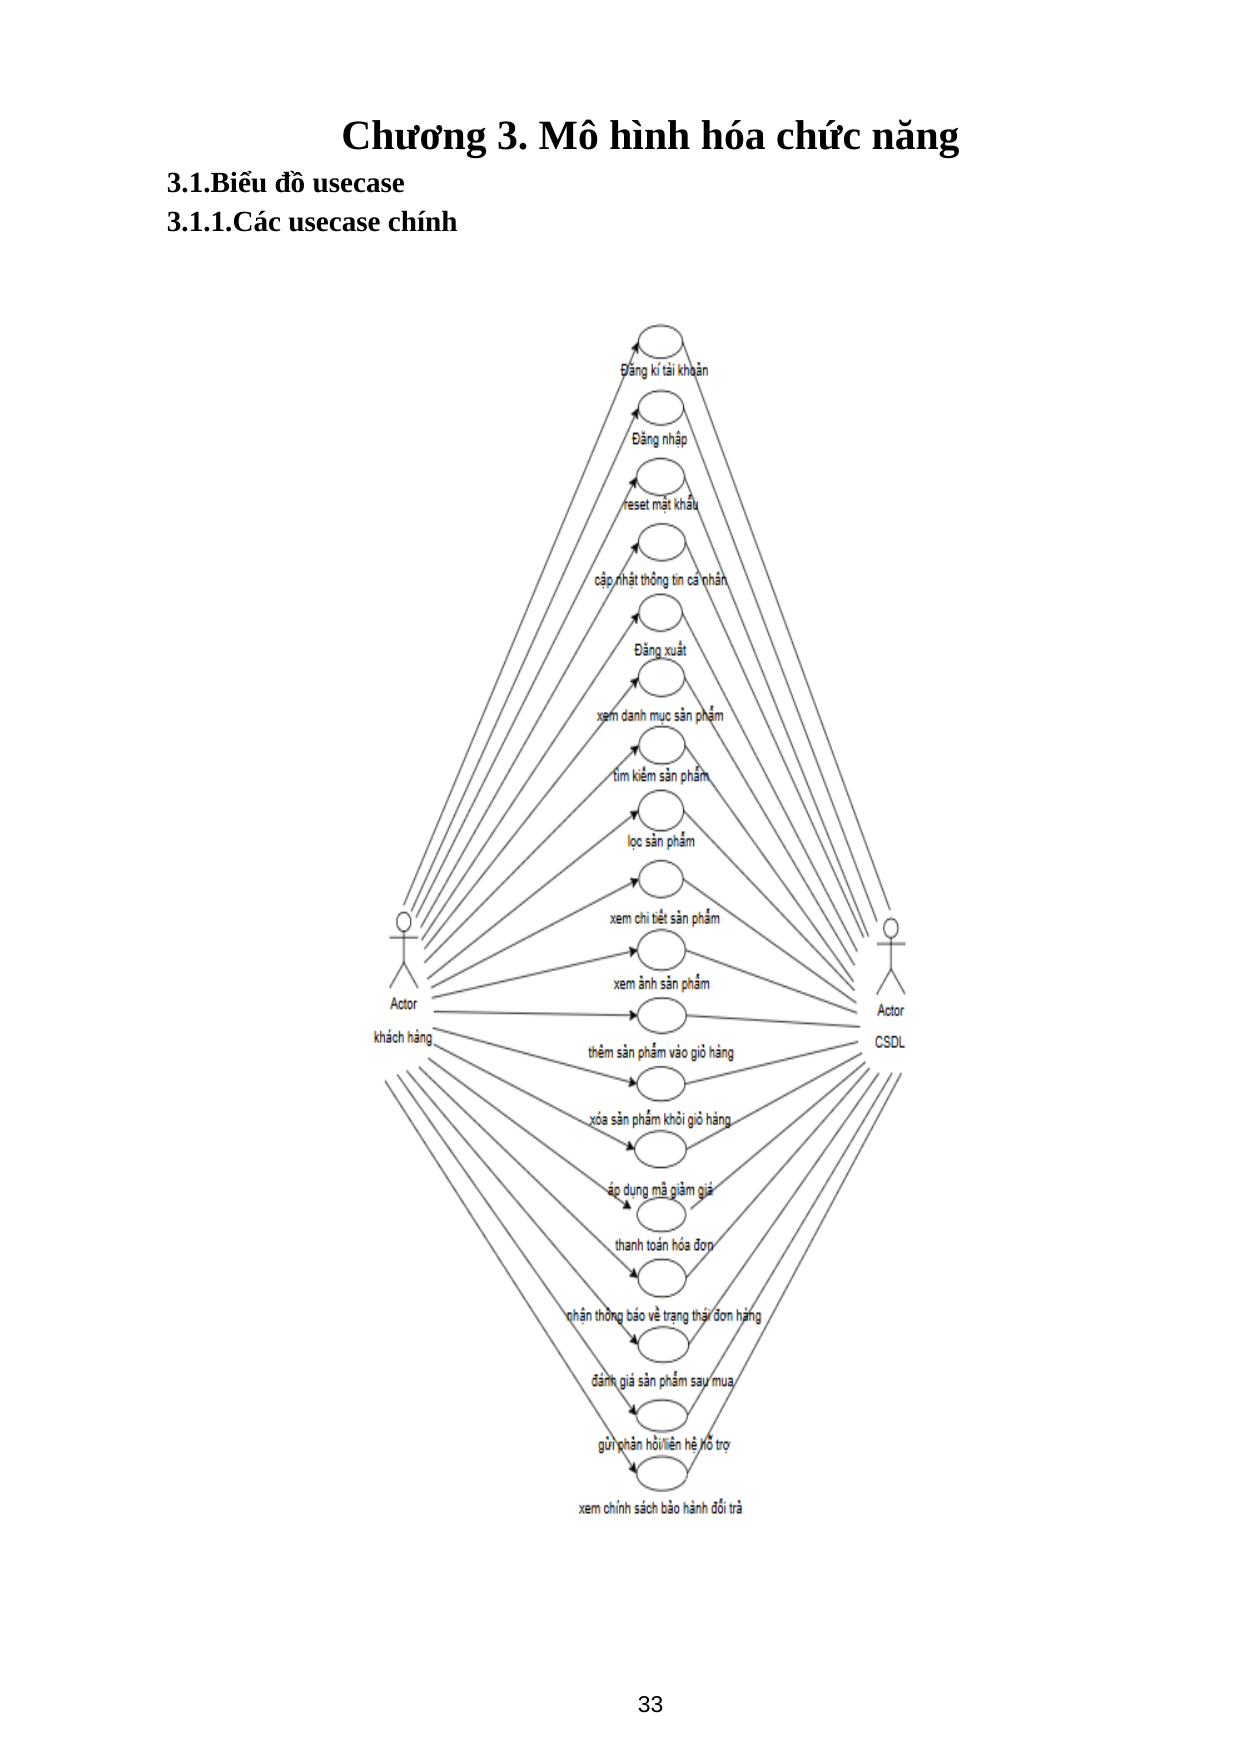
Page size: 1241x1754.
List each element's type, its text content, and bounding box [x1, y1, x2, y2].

picture [250, 319, 1051, 1534]
text Chương 3. Mô hình hóa chức năng [167, 110, 1134, 158]
text 3.1.Biểu đồ usecase [167, 166, 1134, 199]
text 3.1.1.Các usecase chính [167, 204, 1134, 238]
